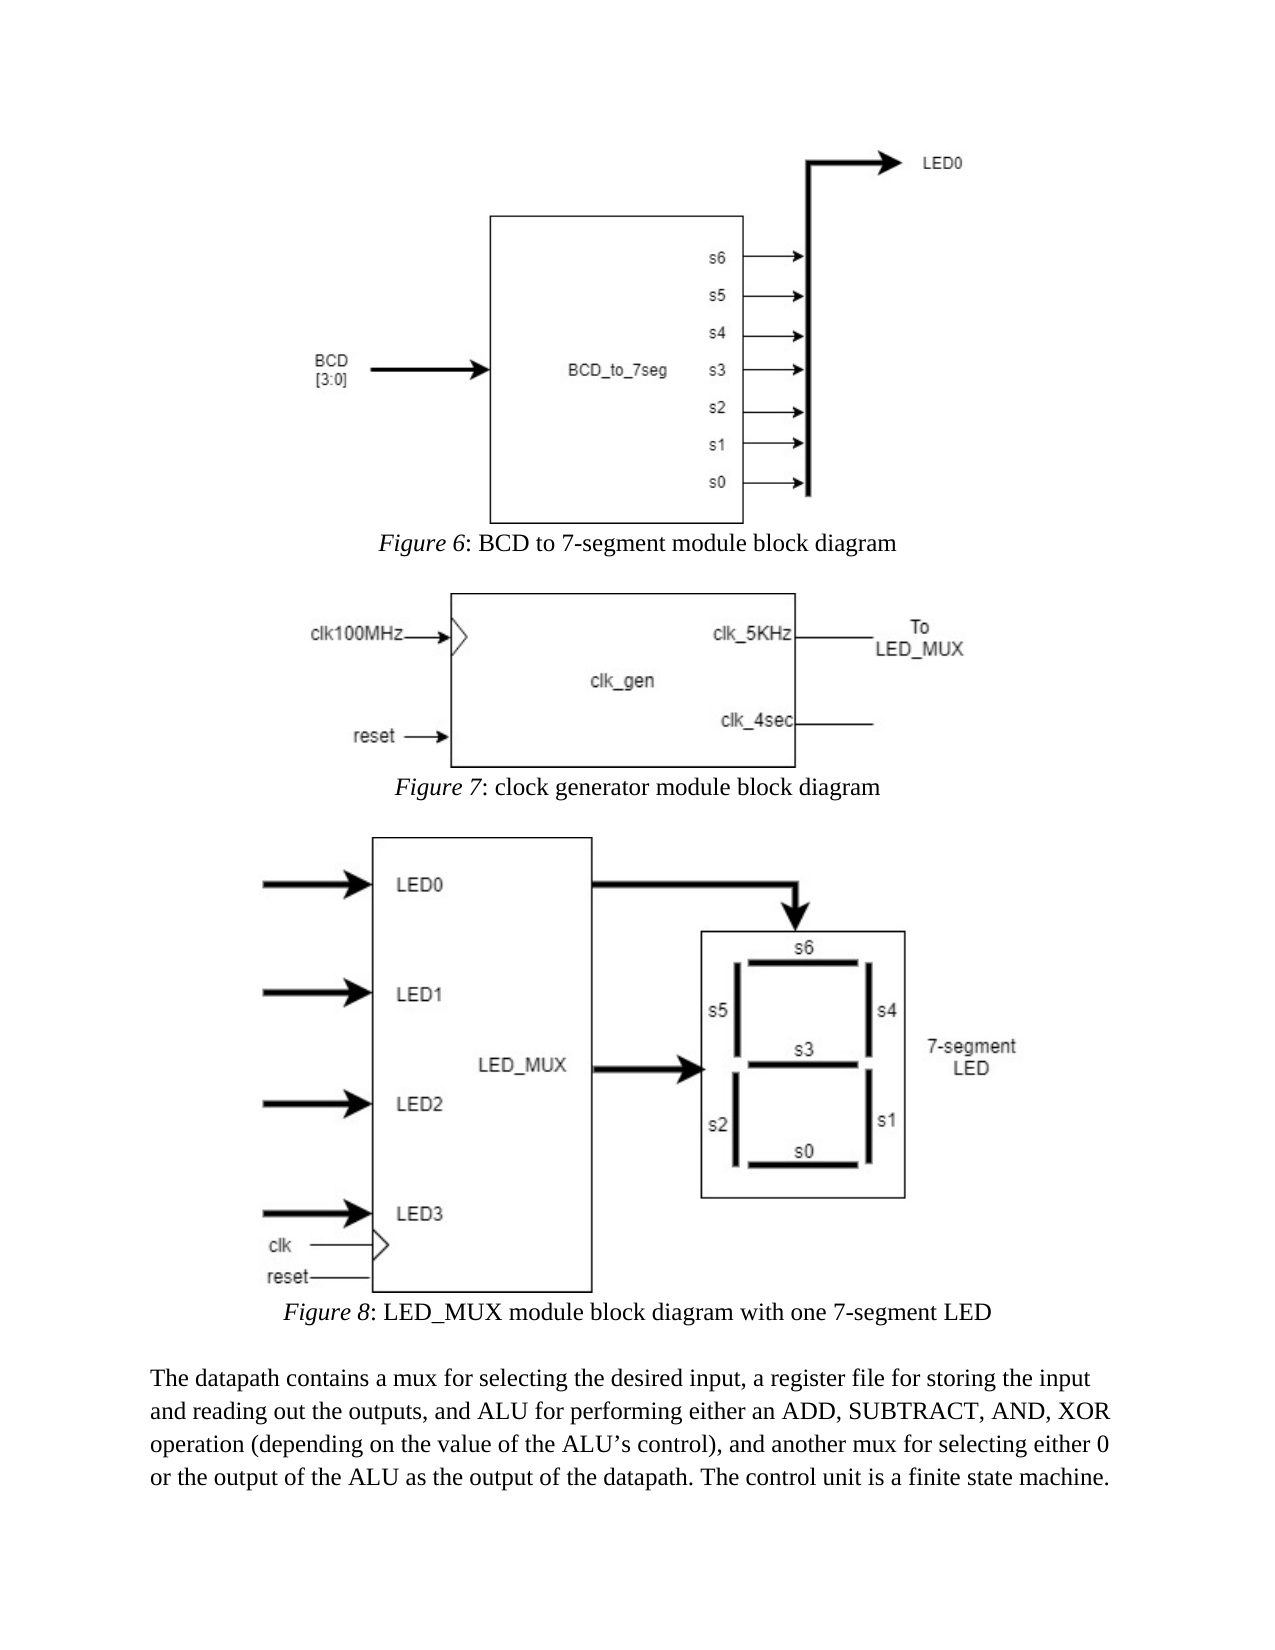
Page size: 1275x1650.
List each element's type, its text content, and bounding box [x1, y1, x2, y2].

text Figure 6: BCD to 7-segment module block diagram [150, 528, 1125, 557]
text Figure 8: LED_MUX module block diagram with one 7-segment LED [150, 1297, 1125, 1325]
picture [305, 150, 970, 524]
text The datapath contains a mux for selecting the desired input, a register file for storing the input and reading out the outputs, and ALU for performing either an ADD, SUBTRACT, AND, XOR operation (depending on the value of the ALU’s control), and another mux for selecting either 0 or the output of the ALU as the output of the datapath. The control unit is a finite state machine. [150, 1363, 1125, 1491]
text Figure 7: clock generator module block diagram [150, 772, 1125, 800]
picture [247, 837, 1028, 1293]
picture [310, 593, 965, 768]
